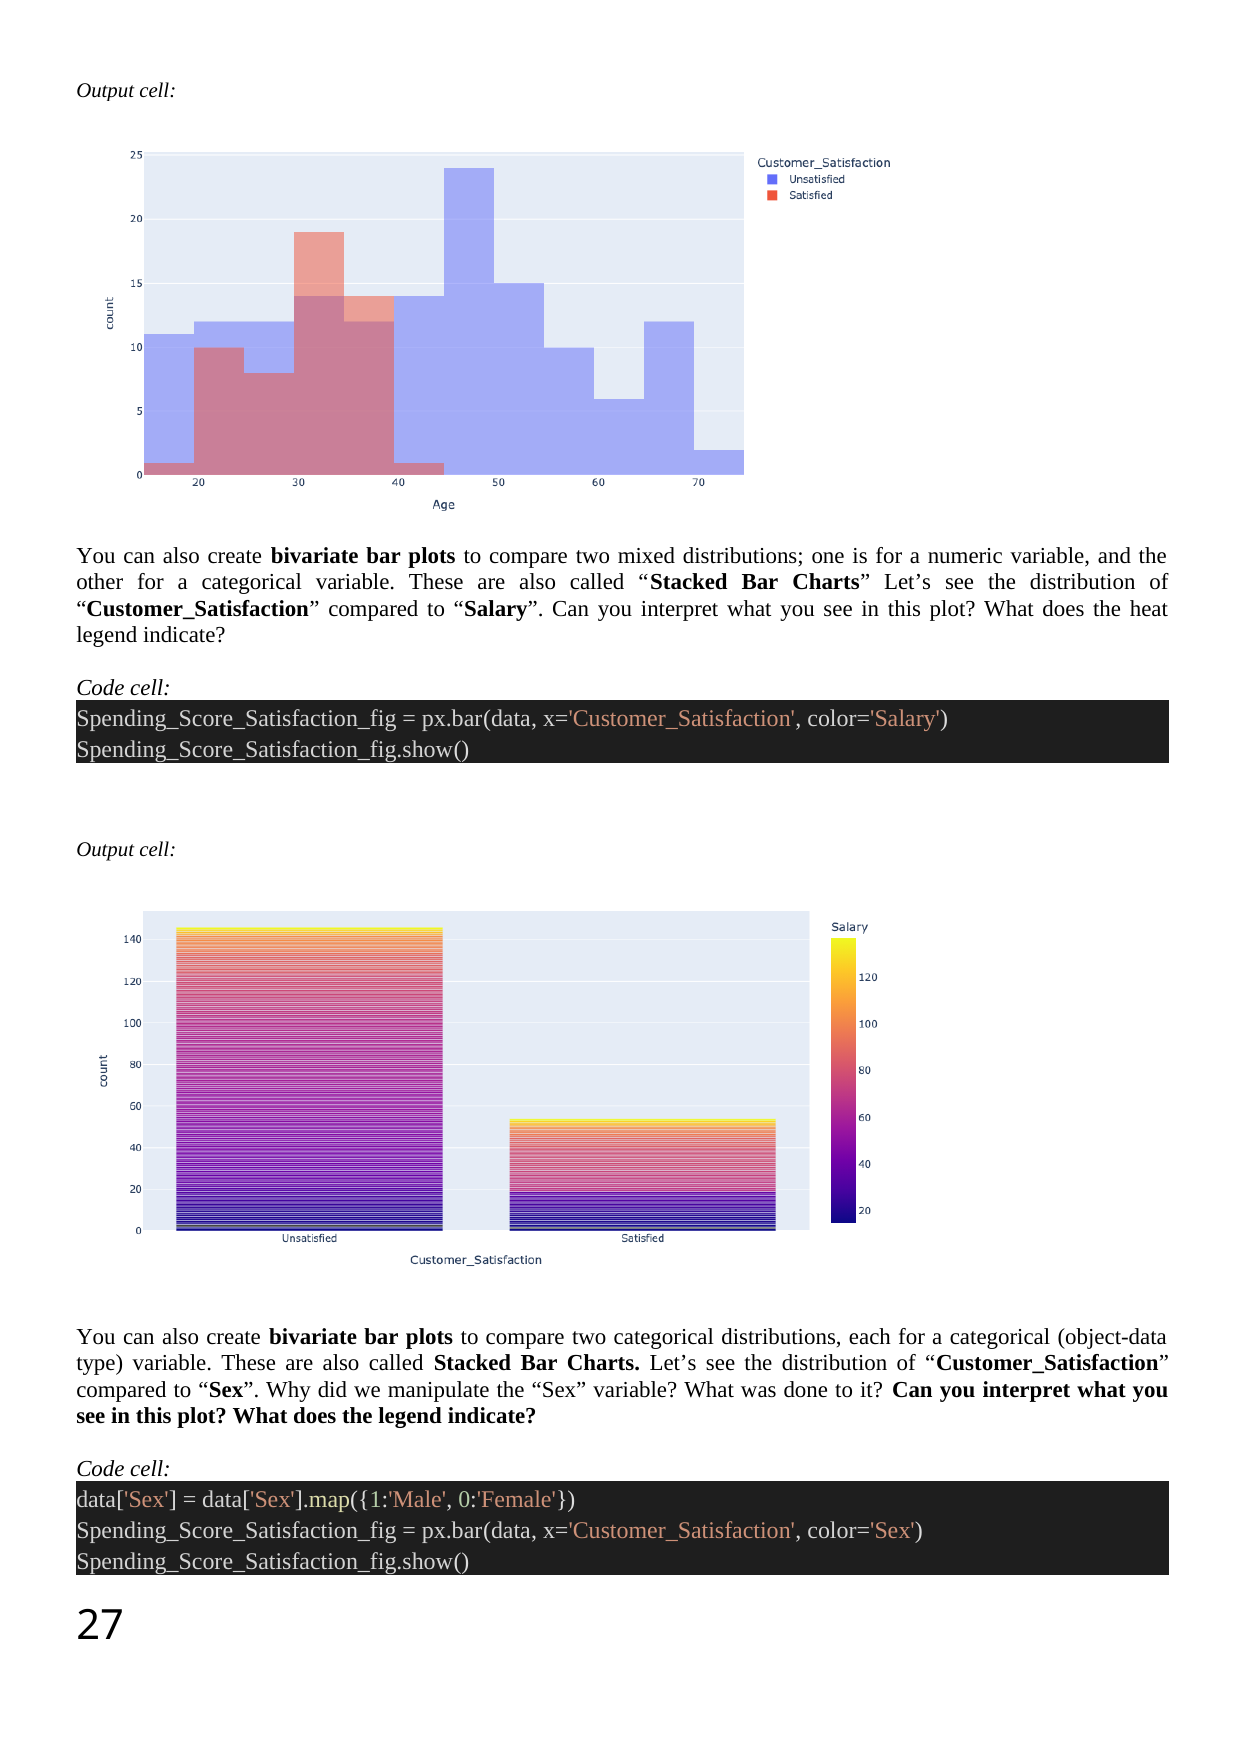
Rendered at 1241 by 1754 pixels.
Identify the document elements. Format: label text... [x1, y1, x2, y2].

text Spending_Score_Satisfaction_fig = px.bar(data, x='Customer_Satisfaction', color='Sex') [76, 1512, 1169, 1544]
text You can also create bivariate bar plots to compare two mixed distributions; one is for a numeric variable, and the other for a categorical variable. These are also called “Stacked Bar Charts” Let’s see the distribution of “Customer_Satisfaction” compared to “Salary”. Can you interpret what you see in this plot? What does the heat legend indicate? [76, 542, 1169, 647]
text Output cell: [76, 78, 1169, 102]
picture [76, 861, 893, 1297]
text Spending_Score_Satisfaction_fig = px.bar(data, x='Customer_Satisfaction', color='Salary') [76, 700, 1169, 731]
text You can also create bivariate bar plots to compare two categorical distributions, each for a categorical (object-data type) variable. These are also called Stacked Bar Charts. Let’s see the distribution of “Customer_Satisfaction” compared to “Sex”. Why did we manipulate the “Sex” variable? What was done to it? Can you interpret what you see in this plot? What does the legend indicate? [76, 1323, 1169, 1428]
text Output cell: [76, 837, 1169, 861]
text data['Sex'] = data['Sex'].map({1:'Male', 0:'Female'}) [76, 1481, 1169, 1512]
text Spending_Score_Satisfaction_fig.show() [76, 1544, 1169, 1575]
text Code cell: [76, 1455, 1169, 1481]
picture [76, 101, 902, 542]
text Spending_Score_Satisfaction_fig.show() [76, 731, 1169, 763]
text Code cell: [76, 674, 1169, 700]
